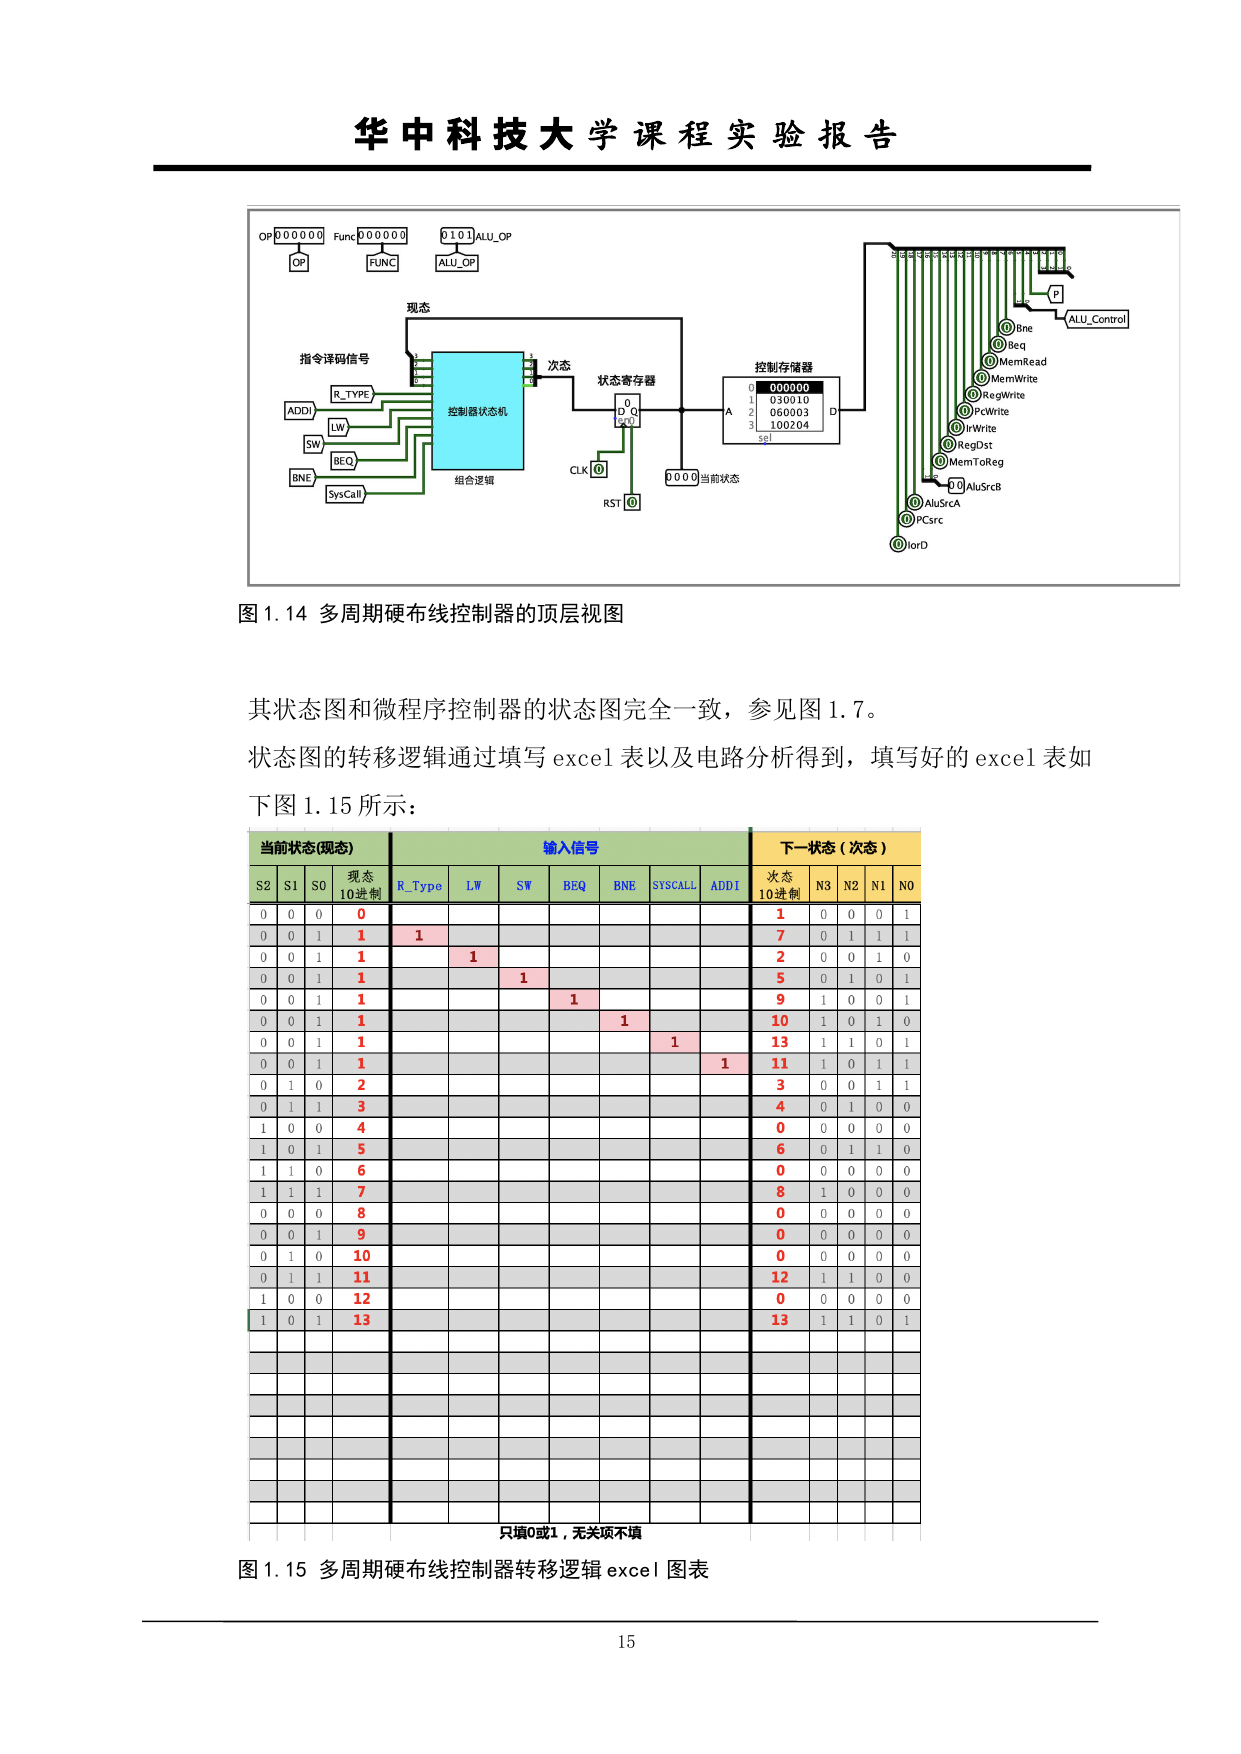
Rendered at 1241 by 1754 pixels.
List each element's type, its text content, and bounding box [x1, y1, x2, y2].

picture [247, 205, 1181, 588]
text 图1.15 多周期硬布线控制器转移逻辑excel图表 [159, 1544, 1093, 1592]
picture [247, 827, 922, 1541]
text 其状态图和微程序控制器的状态图完全一致，参见图1.7。 [247, 684, 1093, 732]
text 状态图的转移逻辑通过填写excel表以及电路分析得到，填写好的excel表如下图1.15所示： [247, 732, 1093, 827]
text 图1.14 多周期硬布线控制器的顶层视图 [159, 588, 1093, 636]
